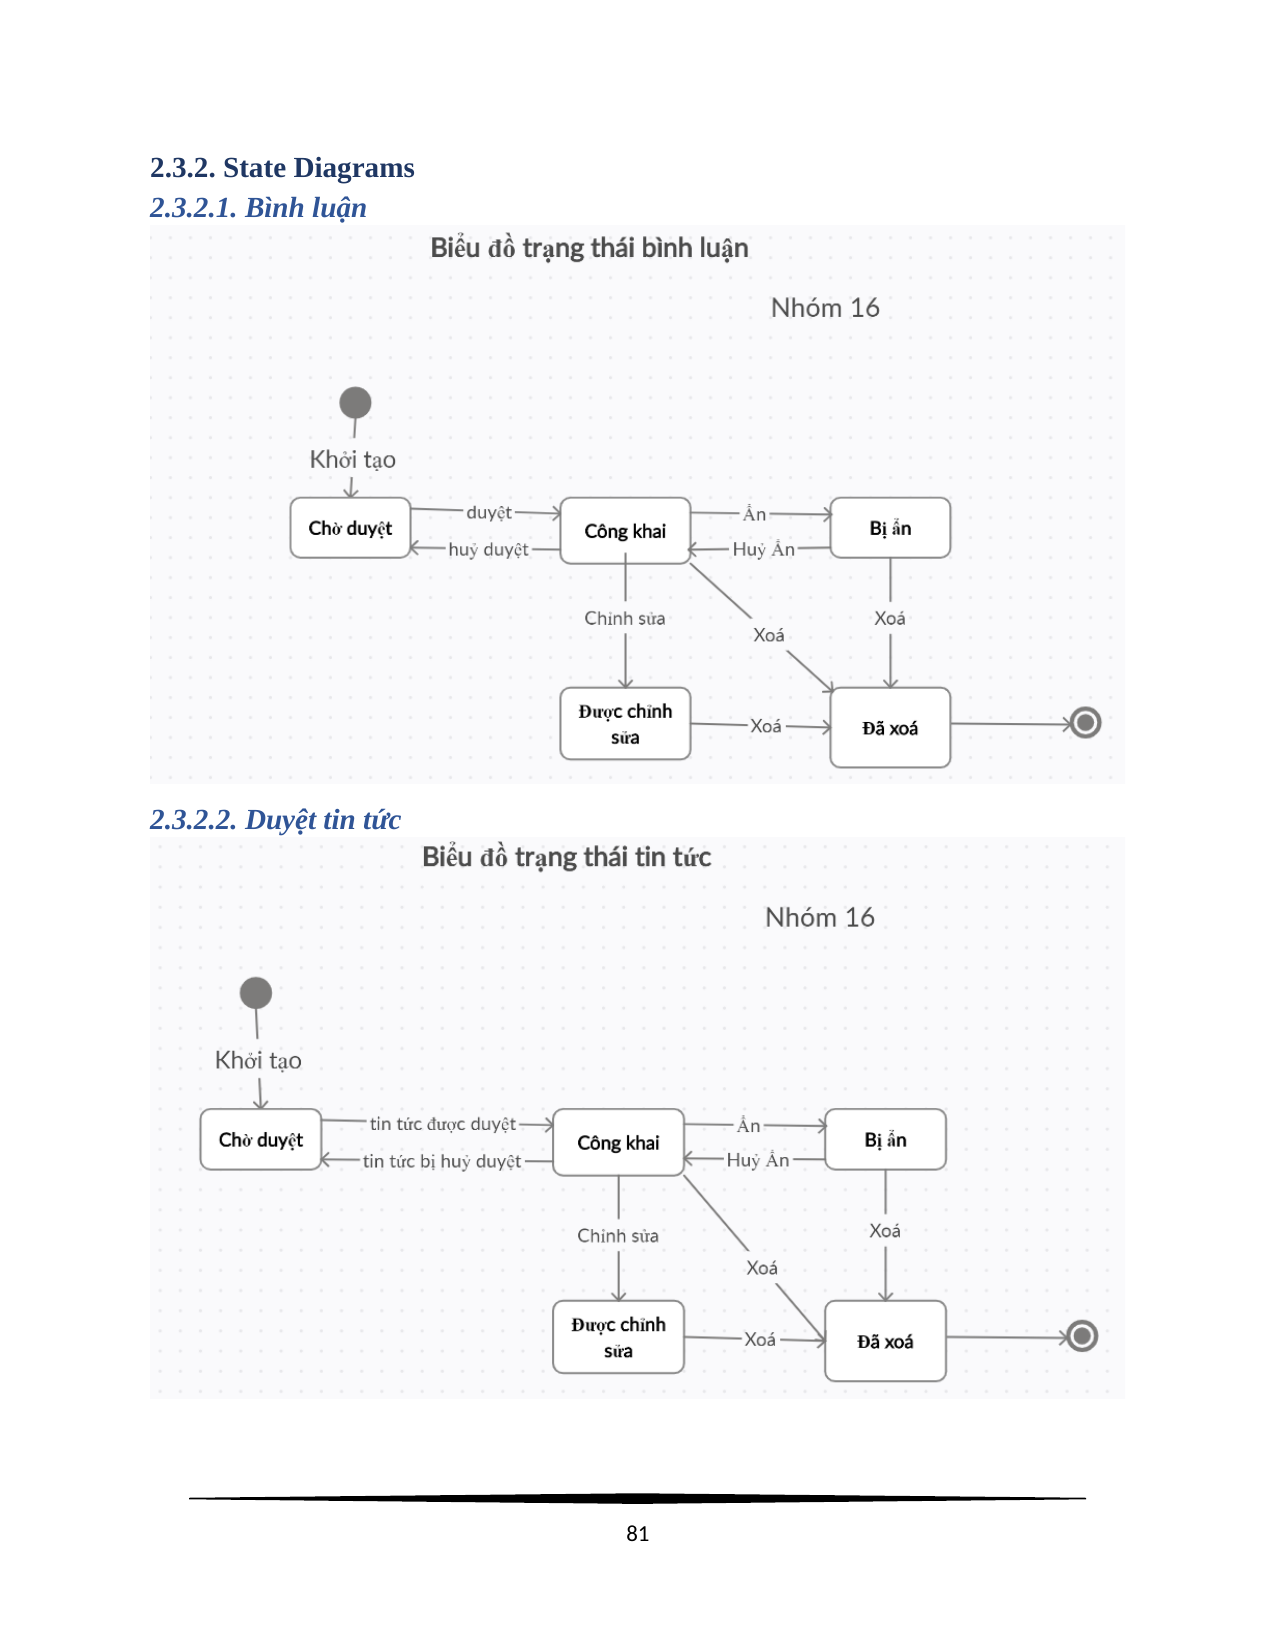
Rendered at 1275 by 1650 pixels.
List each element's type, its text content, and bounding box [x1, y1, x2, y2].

subtitle 2.3.2.2. Duyệt tin tức [150, 802, 1125, 836]
subtitle 2.3.2.1. Bình luận [150, 190, 1125, 223]
picture [150, 837, 1125, 1399]
picture [150, 225, 1125, 784]
subtitle 2.3.2. State Diagrams [150, 150, 1125, 183]
